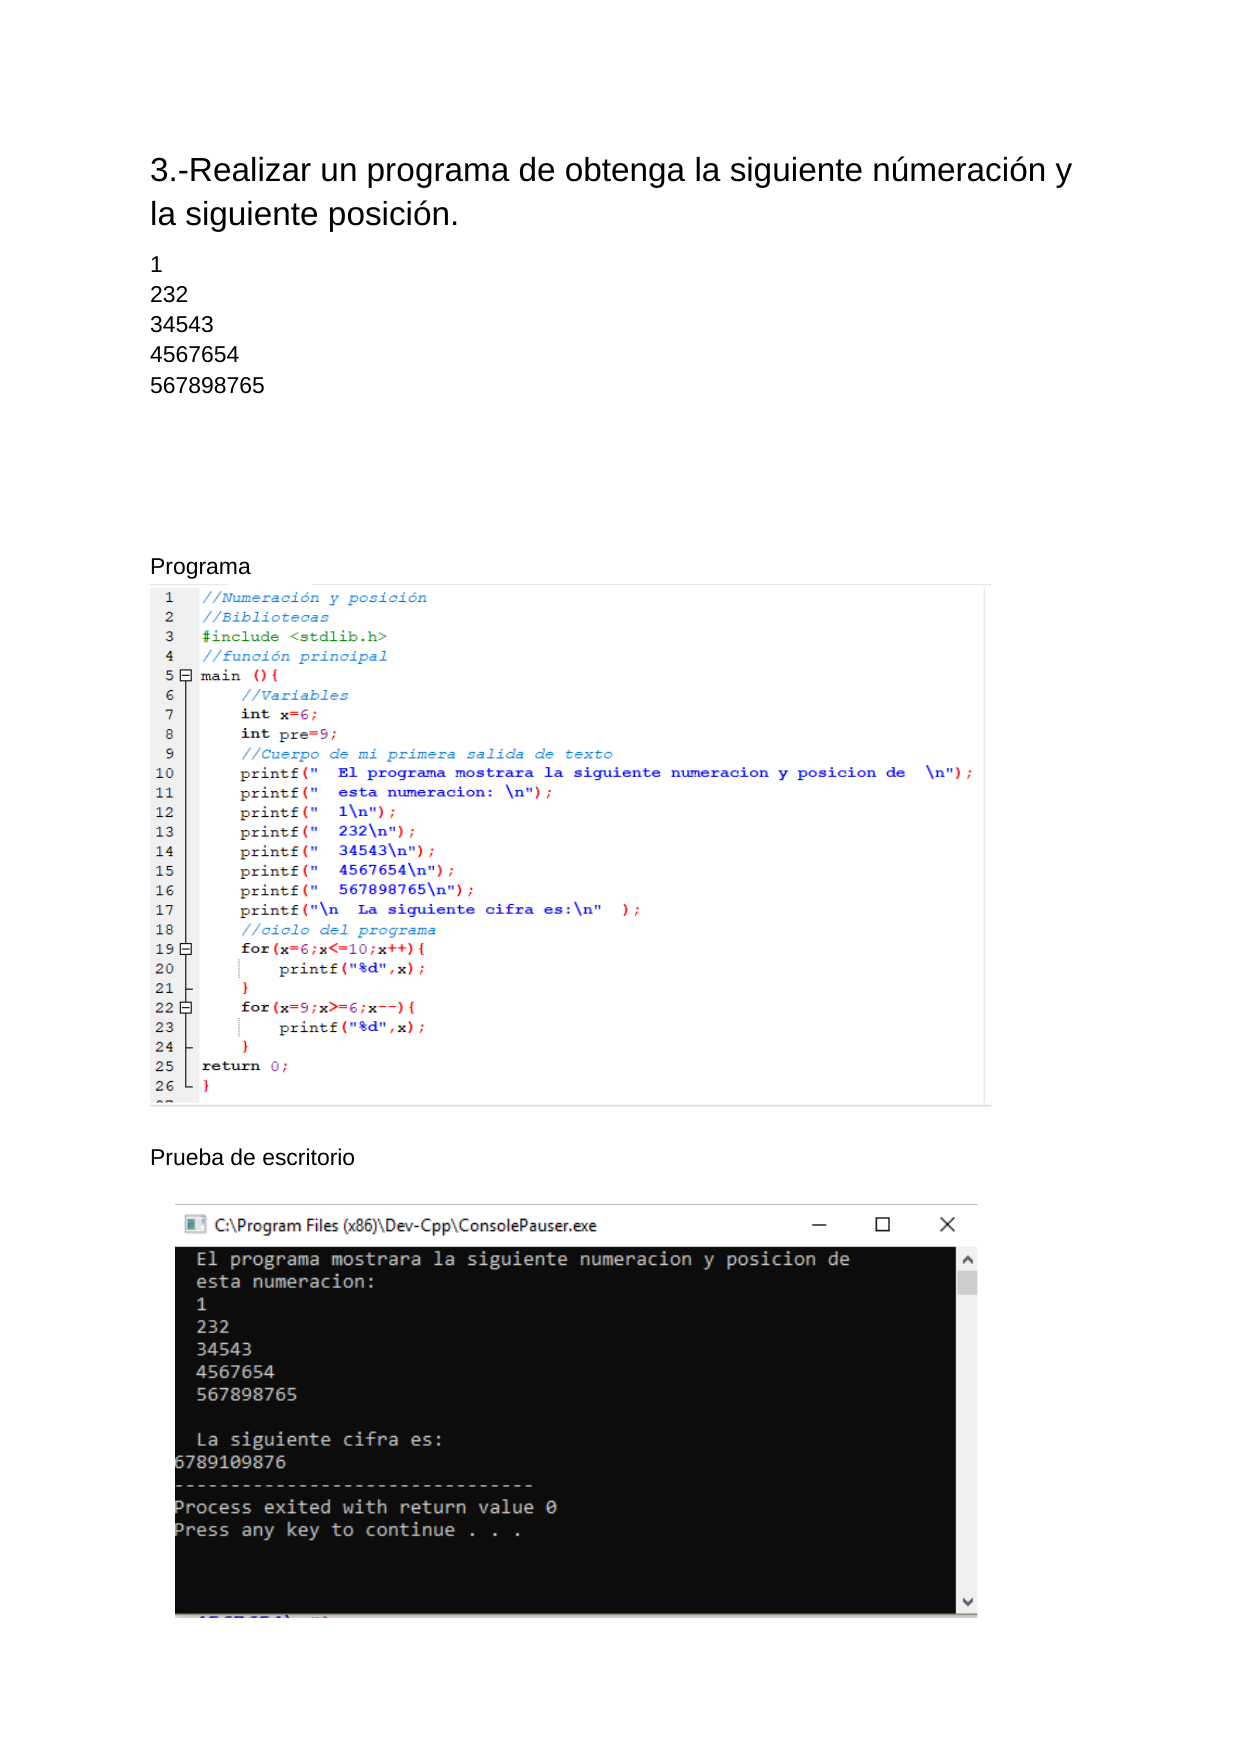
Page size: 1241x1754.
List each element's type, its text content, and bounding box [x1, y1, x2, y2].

text 1 [150, 251, 1090, 277]
text 567898765 [150, 372, 1090, 398]
text 232 [150, 281, 1090, 307]
text Prueba de escritorio [150, 1144, 1090, 1171]
picture [175, 1204, 978, 1618]
text 4567654 [150, 341, 1090, 368]
picture [150, 584, 992, 1107]
subtitle 3.-Realizar un programa de obtenga la siguiente númeración y la siguiente posición. [150, 150, 1090, 233]
text 34543 [150, 311, 1090, 338]
text Programa [150, 553, 1090, 579]
